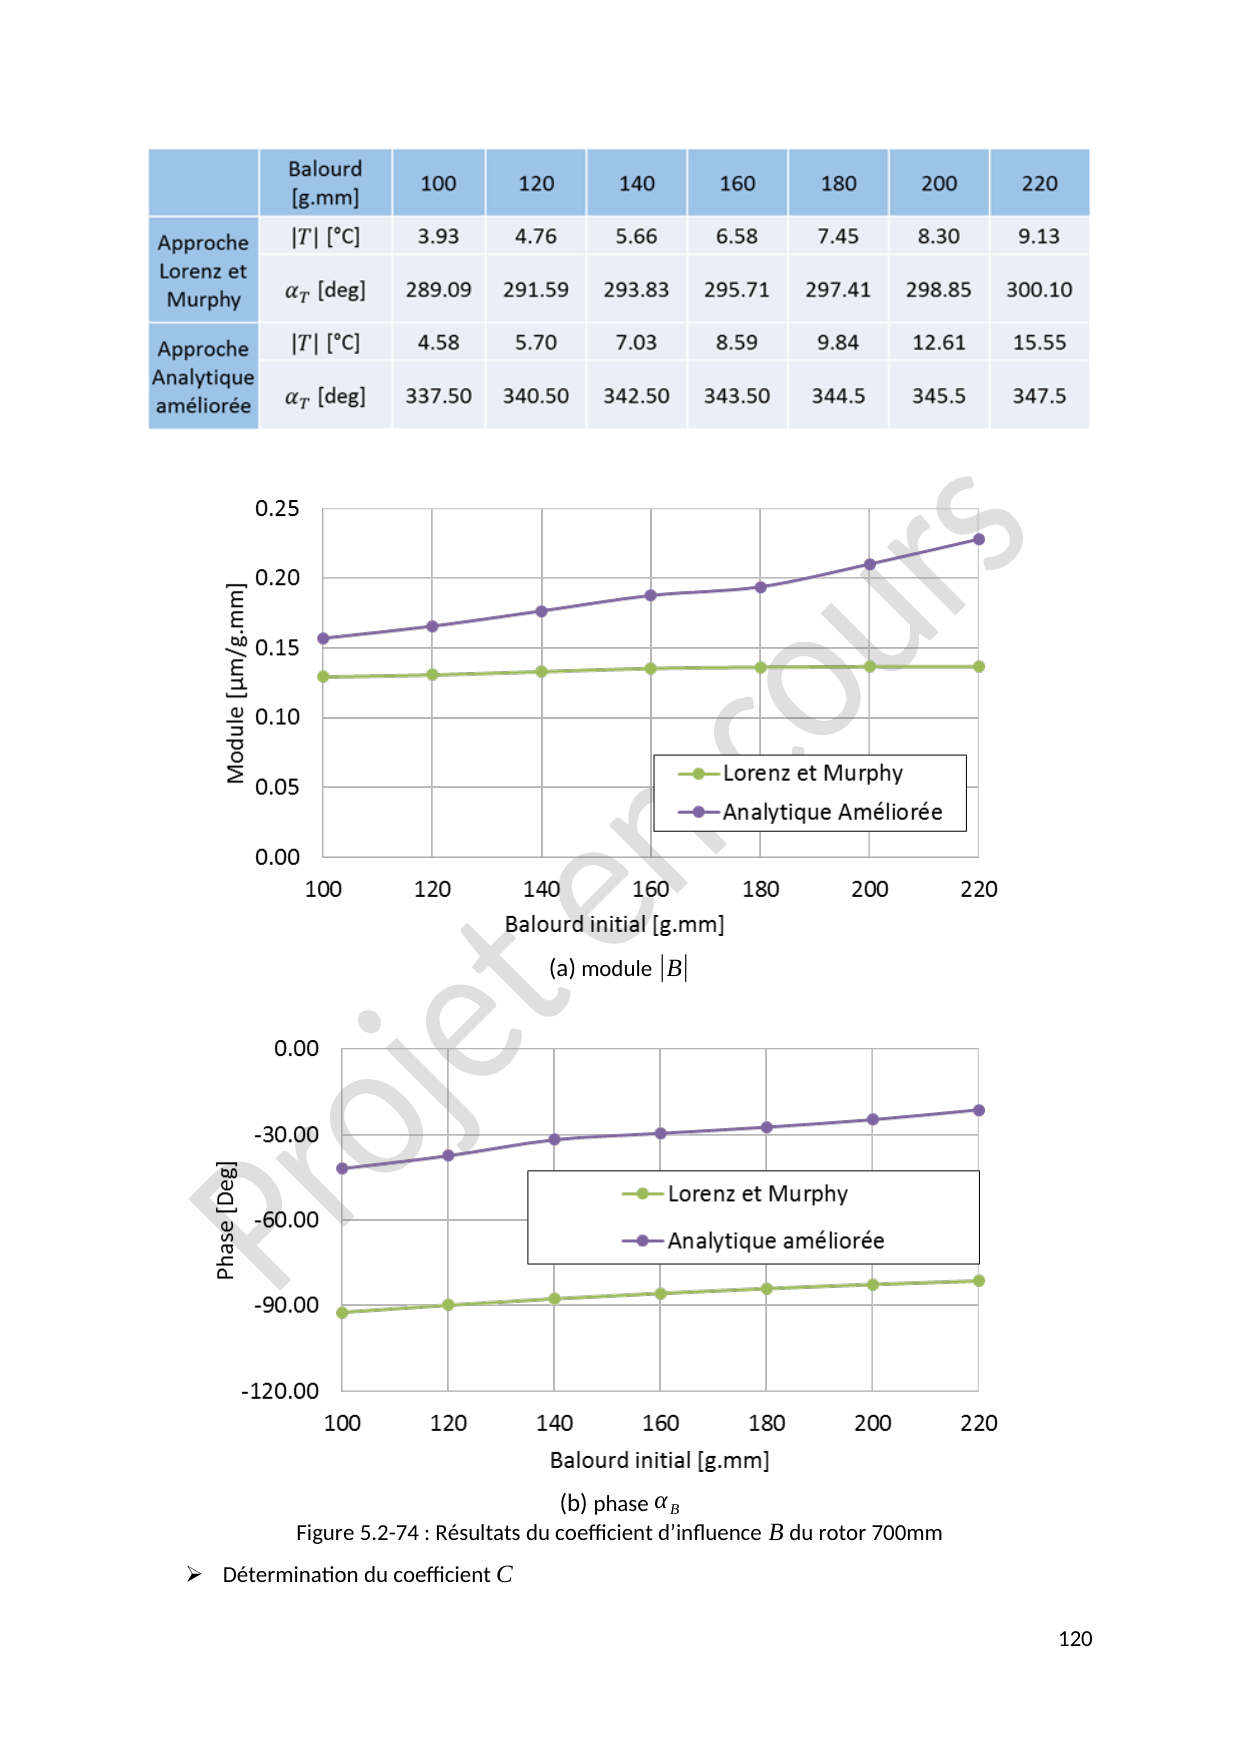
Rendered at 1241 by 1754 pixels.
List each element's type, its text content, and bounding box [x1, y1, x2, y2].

picture [205, 479, 1034, 953]
table_header (a) module [148, 480, 1092, 983]
picture [147, 147, 1093, 434]
picture [205, 1013, 1034, 1487]
list Détermination du coefficient [185, 1560, 1093, 1588]
table_cell (b) phase [148, 983, 1092, 1518]
